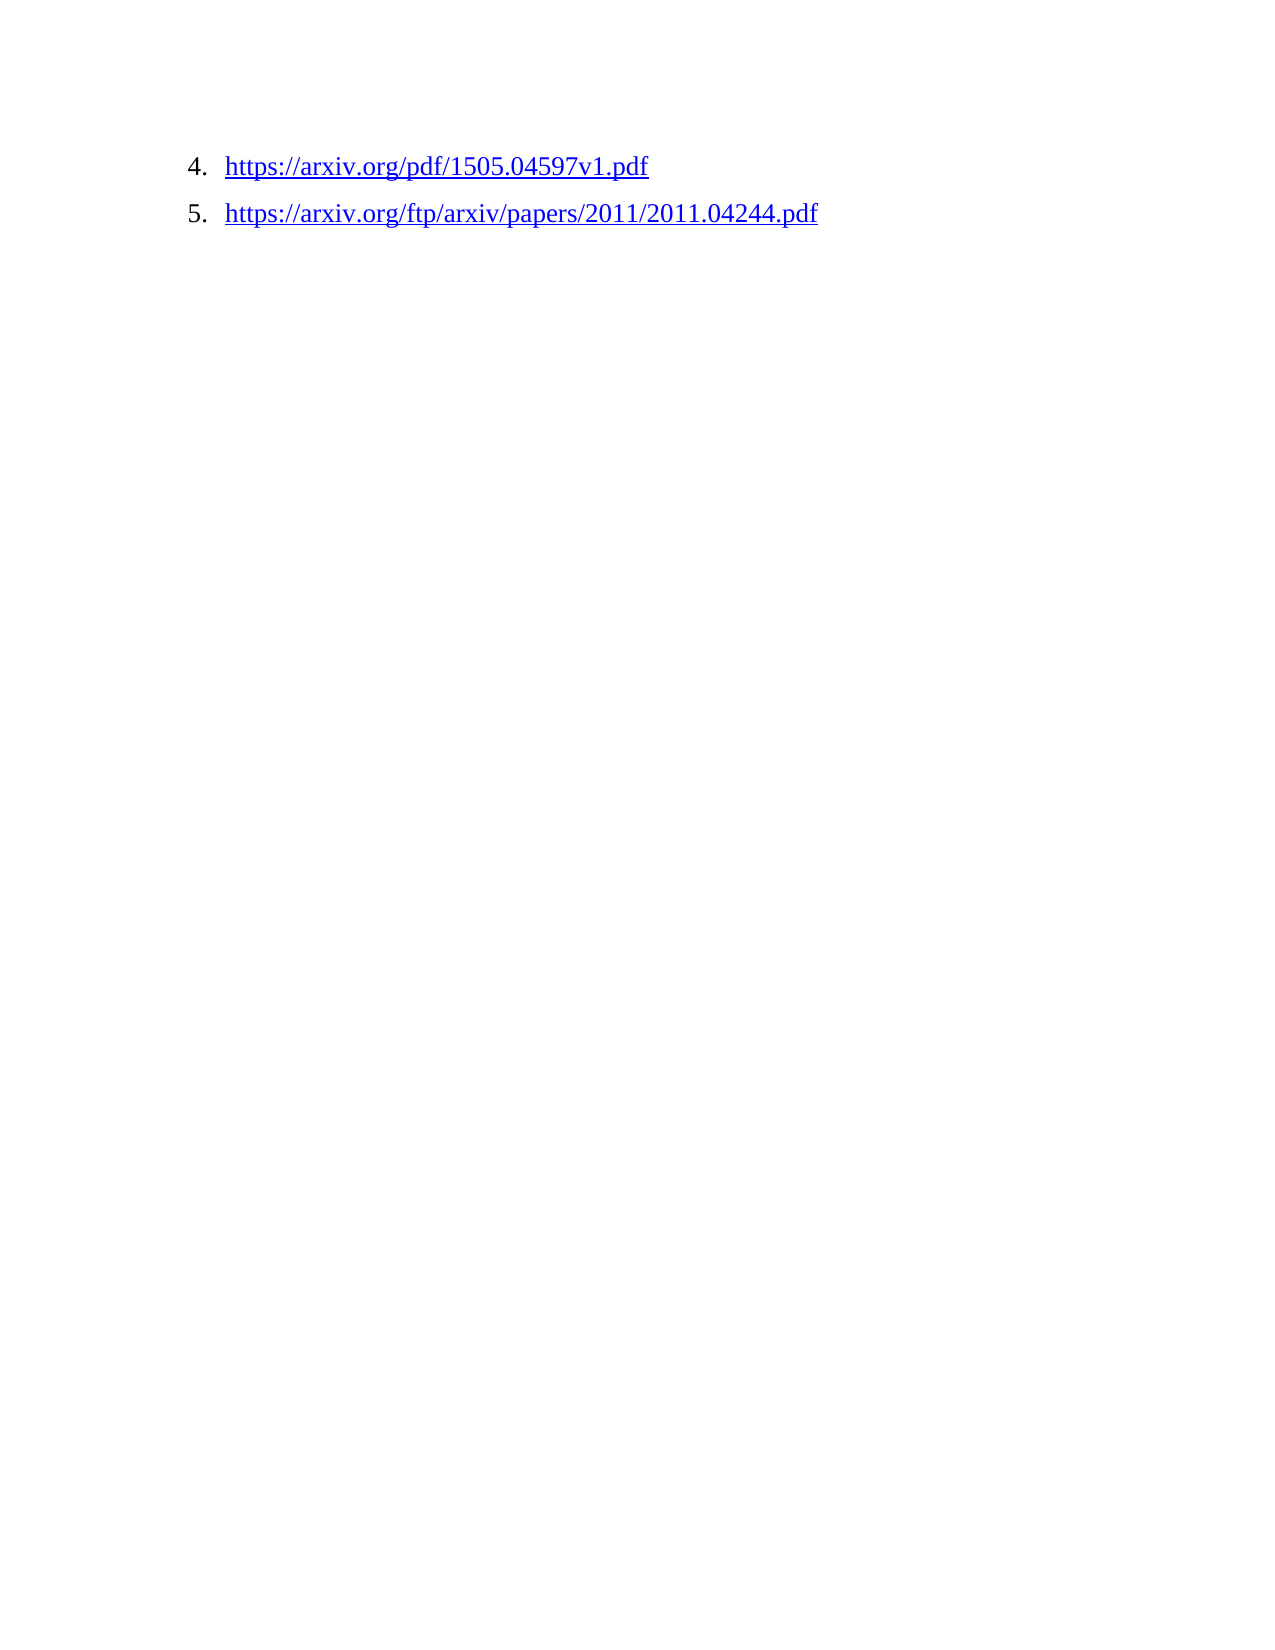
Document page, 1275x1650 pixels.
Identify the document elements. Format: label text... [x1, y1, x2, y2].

list https://arxiv.org/pdf/1505.04597v1.pdf [187, 150, 1125, 181]
list https://arxiv.org/ftp/arxiv/papers/2011/2011.04244.pdf [187, 197, 1125, 228]
